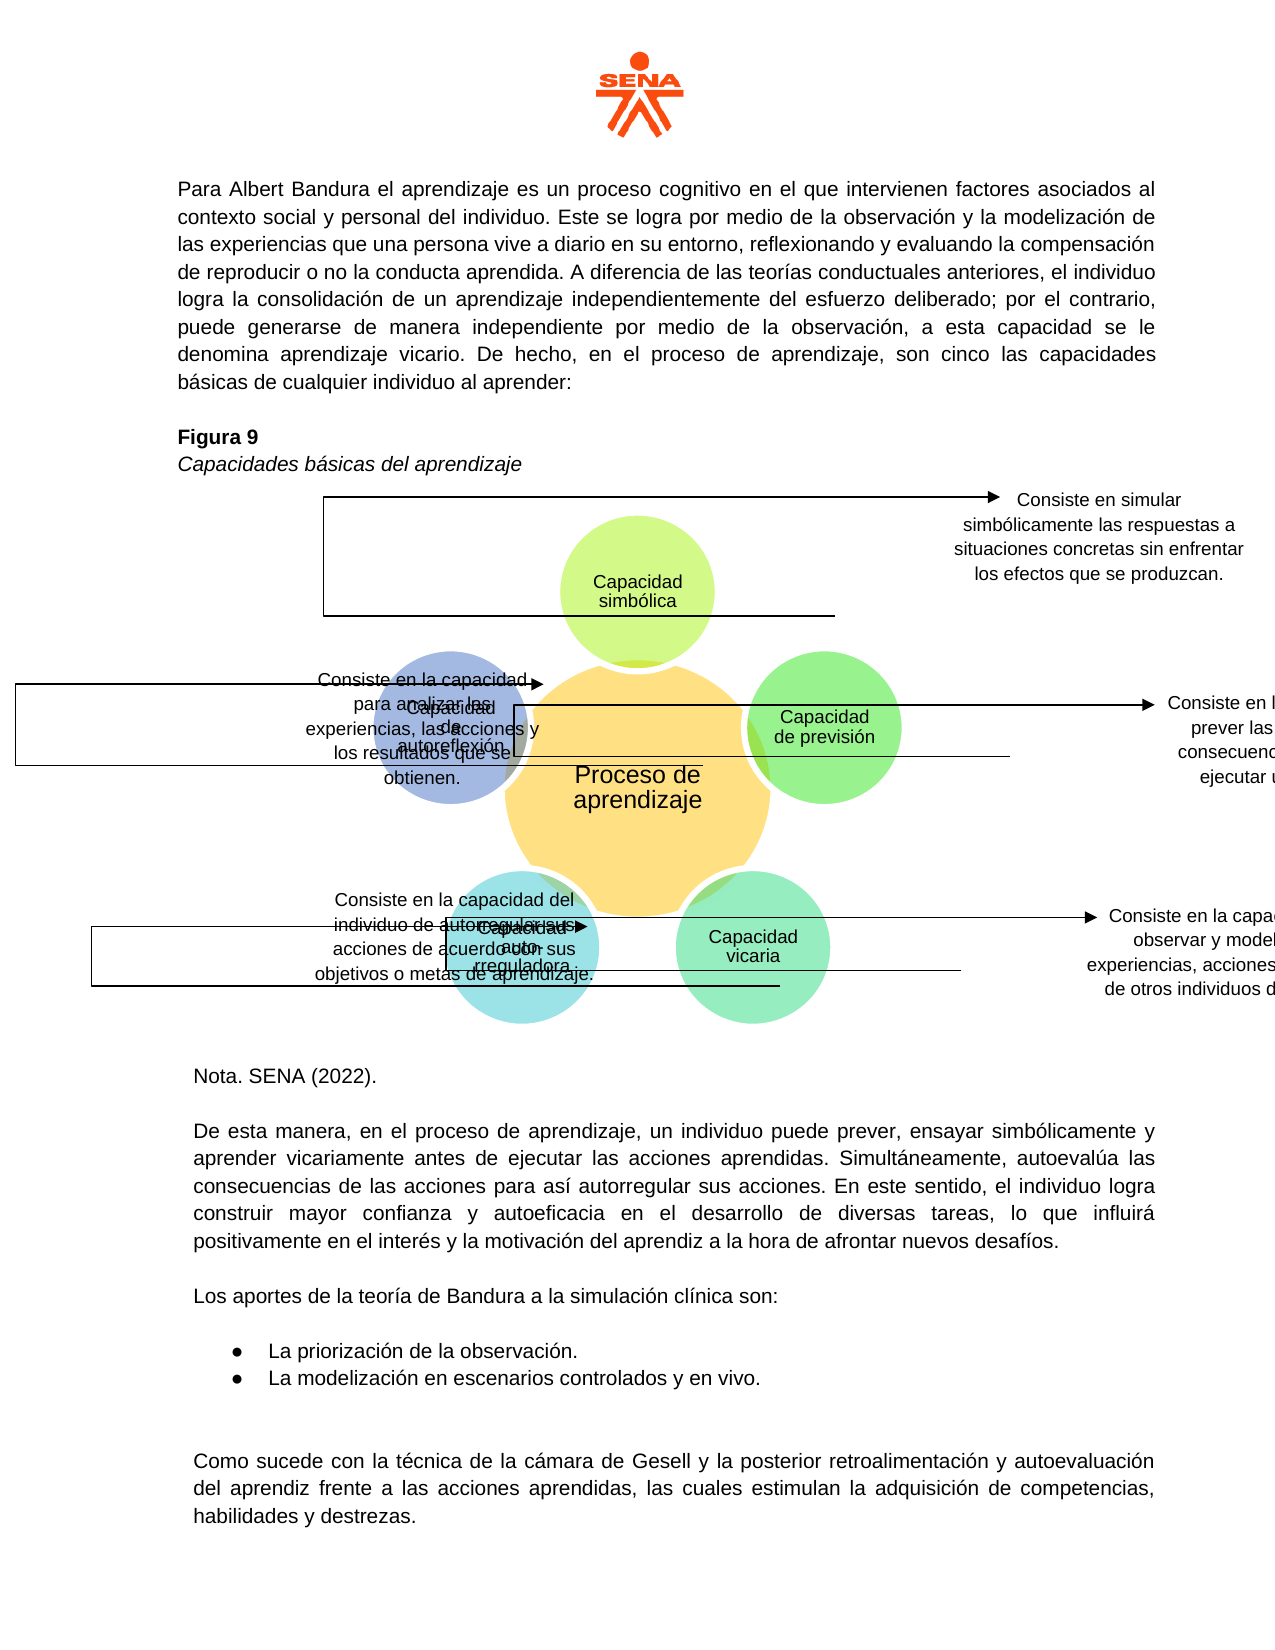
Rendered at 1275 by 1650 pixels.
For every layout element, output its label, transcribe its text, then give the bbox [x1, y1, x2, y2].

text Para Albert Bandura el aprendizaje es un proceso cognitivo en el que intervienen factores asociados al contexto social y personal del individuo. Este se logra por medio de la observación y la modelización de las experiencias que una persona vive a diario en su entorno, reflexionando y evaluando la compensación de reproducir o no la conducta aprendida. A diferencia de las teorías conductuales anteriores, el individuo logra la consolidación de un aprendizaje independientemente del esfuerzo deliberado; por el contrario, puede generarse de manera independiente por medio de la observación, a esta capacidad se le denomina aprendizaje vicario. De hecho, en el proceso de aprendizaje, son cinco las capacidades básicas de cualquier individuo al aprender: [177, 177, 1157, 394]
text De esta manera, en el proceso de aprendizaje, un individuo puede prever, ensayar simbólicamente y aprender vicariamente antes de ejecutar las acciones aprendidas. Simultáneamente, autoevalúa las consecuencias de las acciones para así autorregular sus acciones. En este sentido, el individuo logra construir mayor confianza y autoeficacia en el desarrollo de diversas tareas, lo que influirá positivamente en el interés y la motivación del aprendiz a la hora de afrontar nuevos desafíos. [193, 1119, 1157, 1253]
text Nota. SENA (2022). [118, 1064, 1157, 1088]
text Como sucede con la técnica de la cámara de Gesell y la posterior retroalimentación y autoevaluación del aprendiz frente a las acciones aprendidas, las cuales estimulan la adquisición de competencias, habilidades y destrezas. [193, 1449, 1157, 1528]
text Los aportes de la teoría de Bandura a la simulación clínica son: [193, 1284, 1157, 1308]
list La modelización en escenarios controlados y en vivo. [231, 1366, 1157, 1390]
list La priorización de la observación. [231, 1339, 1157, 1363]
text Figura 9 [177, 425, 1157, 449]
picture [585, 48, 690, 142]
text Capacidades básicas del aprendizaje [177, 452, 1157, 476]
